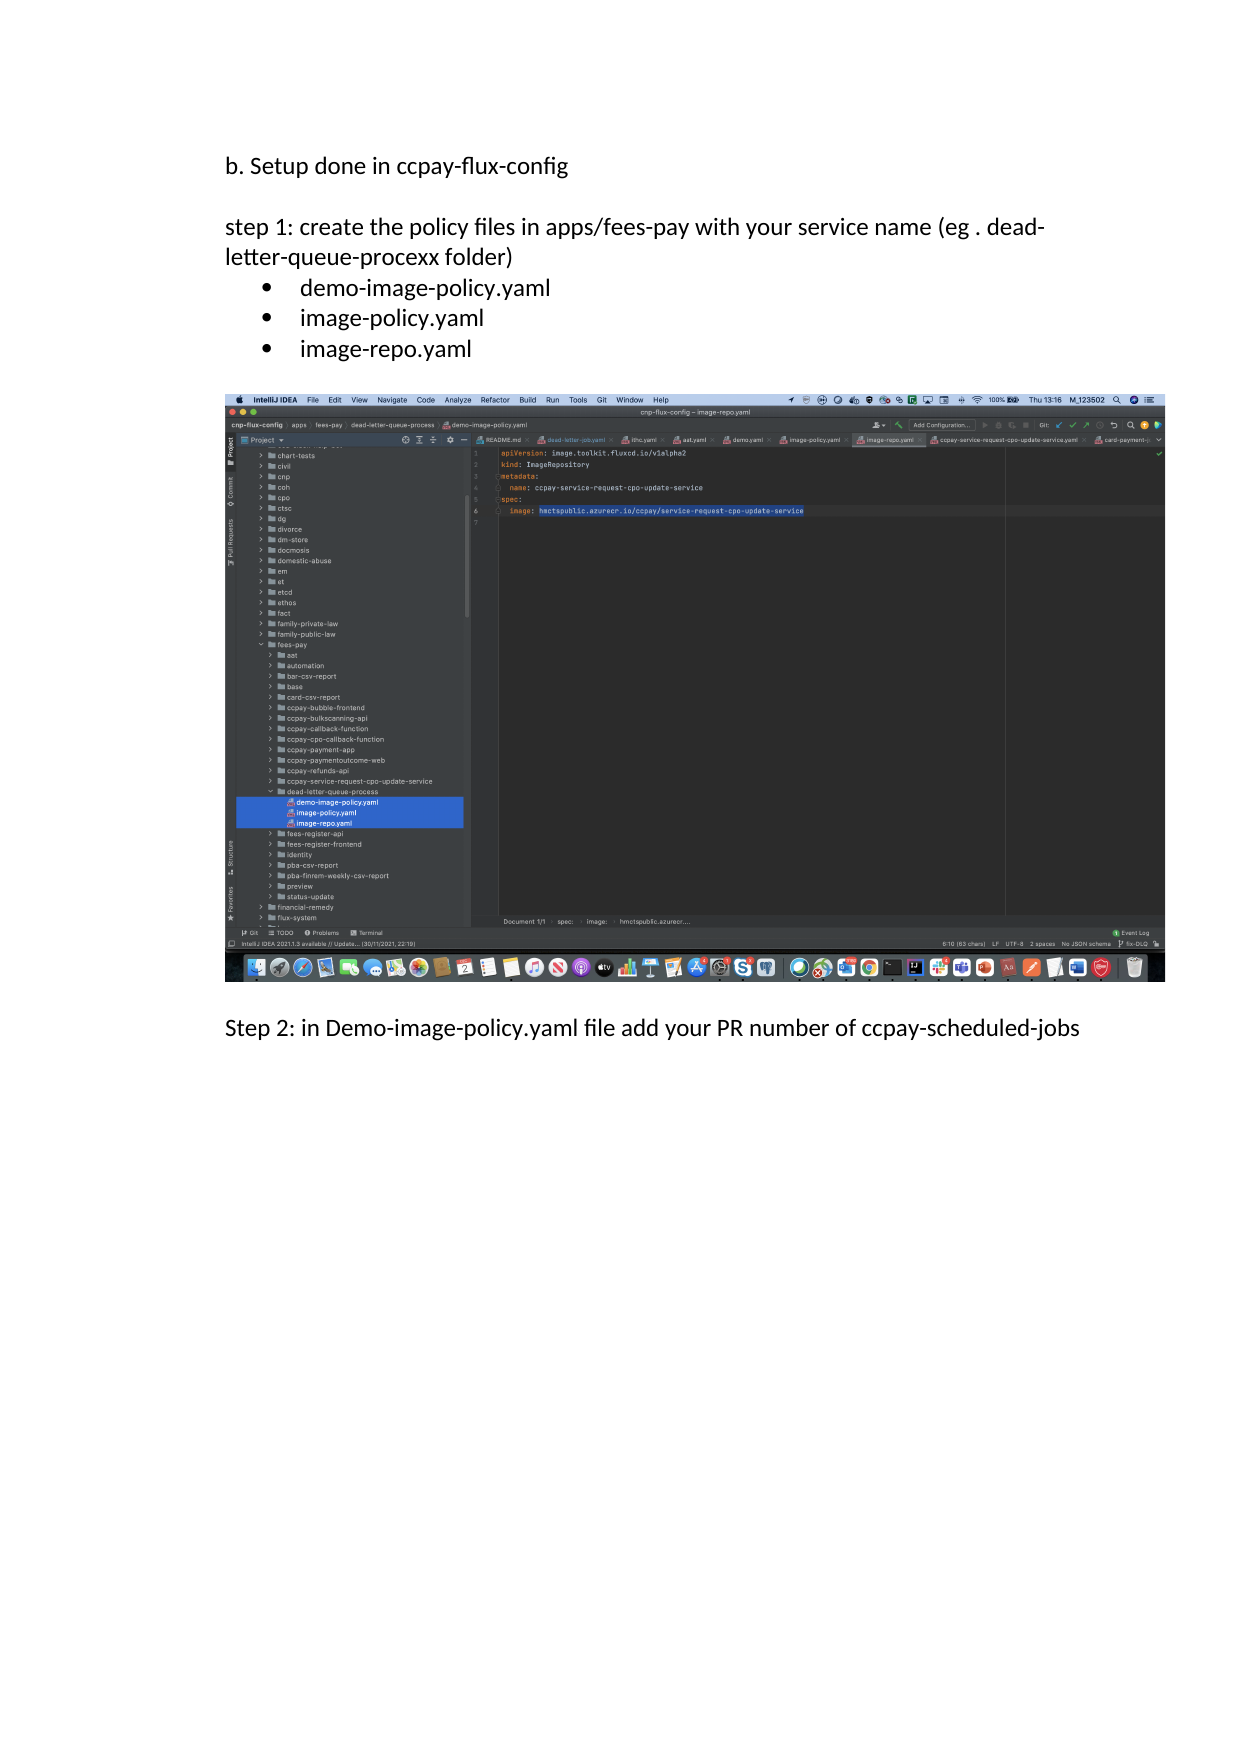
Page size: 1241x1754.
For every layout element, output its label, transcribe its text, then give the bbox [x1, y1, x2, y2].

list demo-image-policy.yaml [262, 272, 1090, 303]
list b. Setup done in ccpay-flux-config [225, 150, 1090, 181]
list image-repo.yaml [262, 333, 1090, 364]
list image-policy.yaml [262, 303, 1090, 333]
list Step 2: in Demo-image-policy.yaml file add your PR number of ccpay-scheduled-jobs [225, 1012, 1090, 1043]
picture [225, 394, 1166, 982]
list step 1: create the policy files in apps/fees-pay with your service name (eg . dead-letter-queue-procexx folder) [225, 211, 1090, 272]
